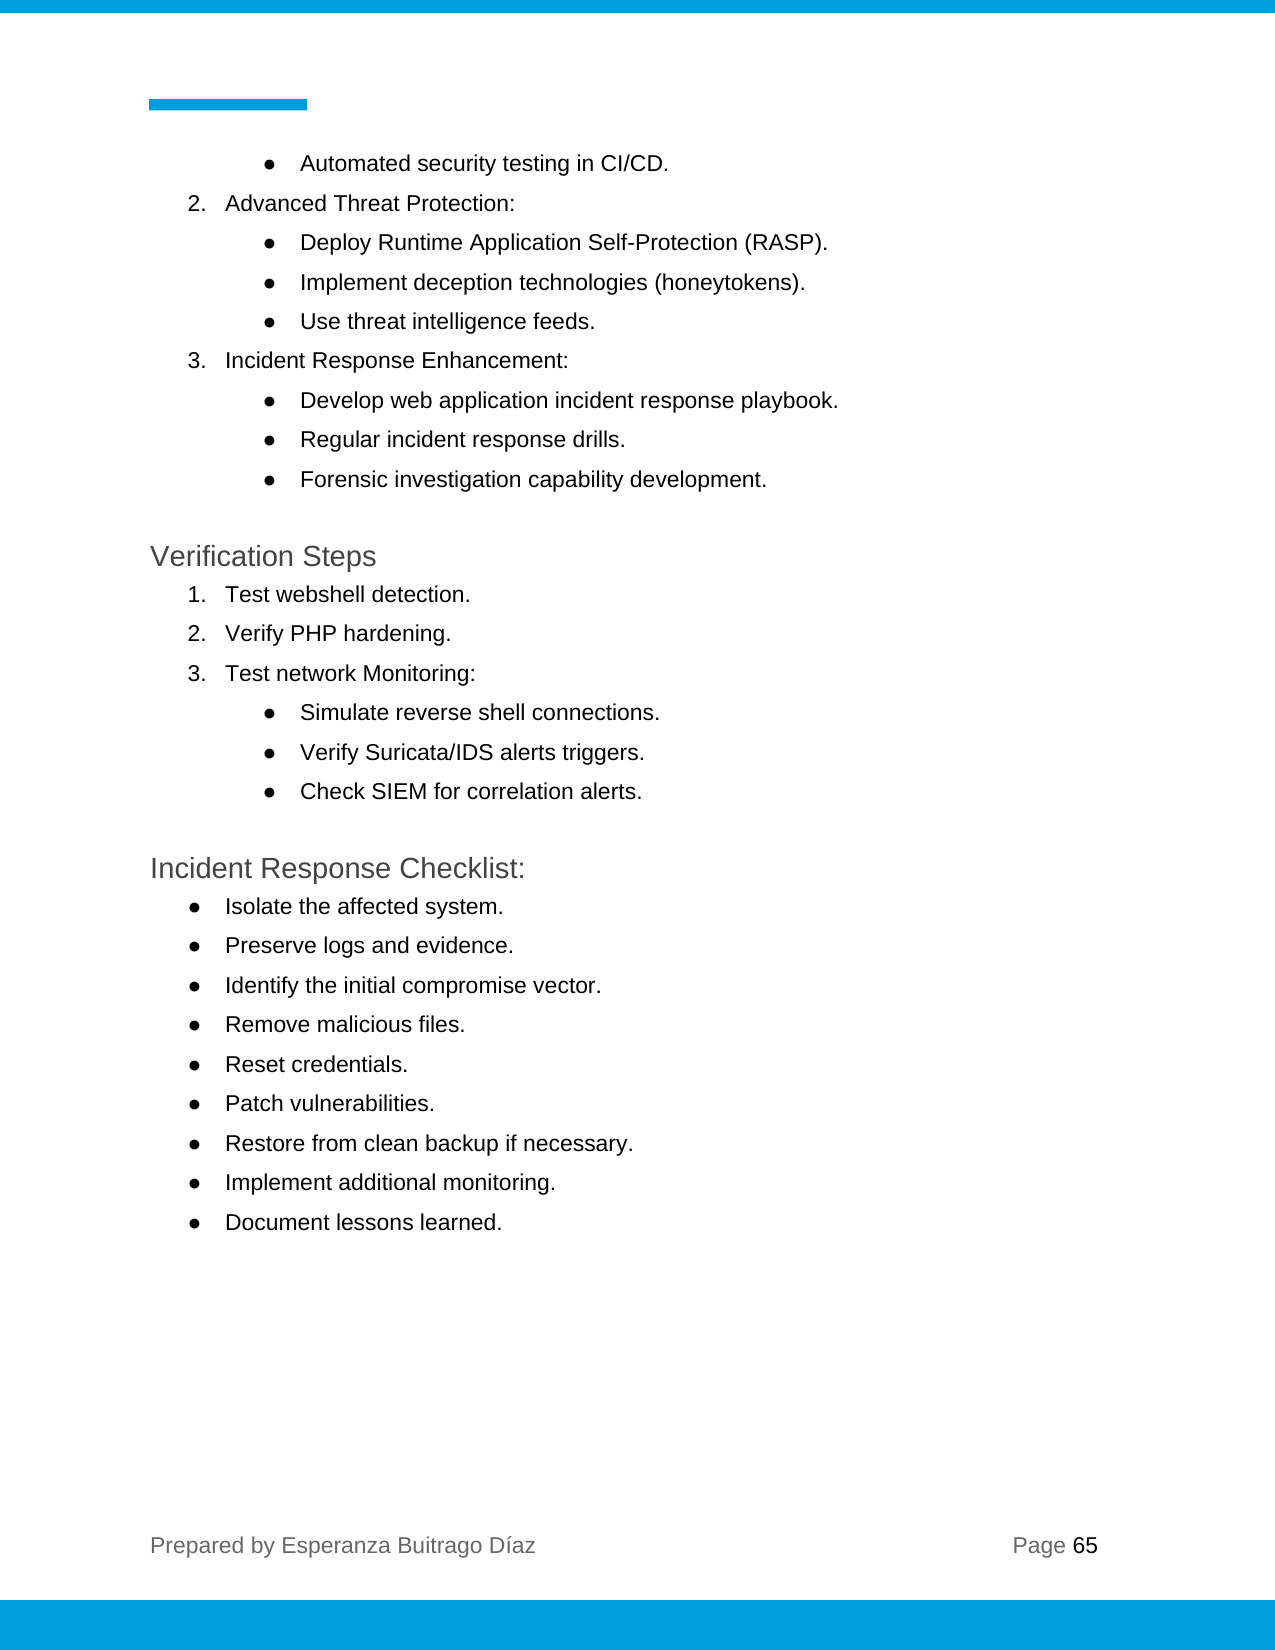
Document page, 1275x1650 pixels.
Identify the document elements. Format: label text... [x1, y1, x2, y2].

list Advanced Threat Protection: [187, 189, 1125, 216]
list Incident Response Enhancement: [187, 347, 1125, 374]
list Simulate reverse shell connections. [262, 699, 1125, 725]
list Verify Suricata/IDS alerts triggers. [262, 738, 1125, 765]
list Test webshell detection. [187, 581, 1125, 607]
list Deploy Runtime Application Self-Protection (RASP). [262, 229, 1125, 255]
list Document lessons learned. [187, 1208, 1125, 1235]
list Forensic investigation capability development. [262, 466, 1125, 492]
subtitle Verification Steps [150, 539, 1125, 572]
list Remove malicious files. [187, 1011, 1125, 1037]
list Reset credentials. [187, 1051, 1125, 1077]
list Check SIEM for correlation alerts. [262, 778, 1125, 804]
subtitle Incident Response Checklist: [150, 851, 1125, 884]
list Implement additional monitoring. [187, 1169, 1125, 1195]
list Verify PHP hardening. [187, 620, 1125, 646]
list Implement deception technologies (honeytokens). [262, 268, 1125, 295]
list Test network Monitoring: [187, 659, 1125, 686]
list Restore from clean backup if necessary. [187, 1129, 1125, 1156]
list Isolate the affected system. [187, 893, 1125, 919]
list Regular incident response drills. [262, 426, 1125, 453]
list Patch vulnerabilities. [187, 1090, 1125, 1116]
list Identify the initial compromise vector. [187, 972, 1125, 998]
list Use threat intelligence feeds. [262, 308, 1125, 334]
list Preserve logs and evidence. [187, 932, 1125, 958]
list Develop web application incident response playbook. [262, 387, 1125, 413]
list Automated security testing in CI/CD. [262, 150, 1125, 176]
